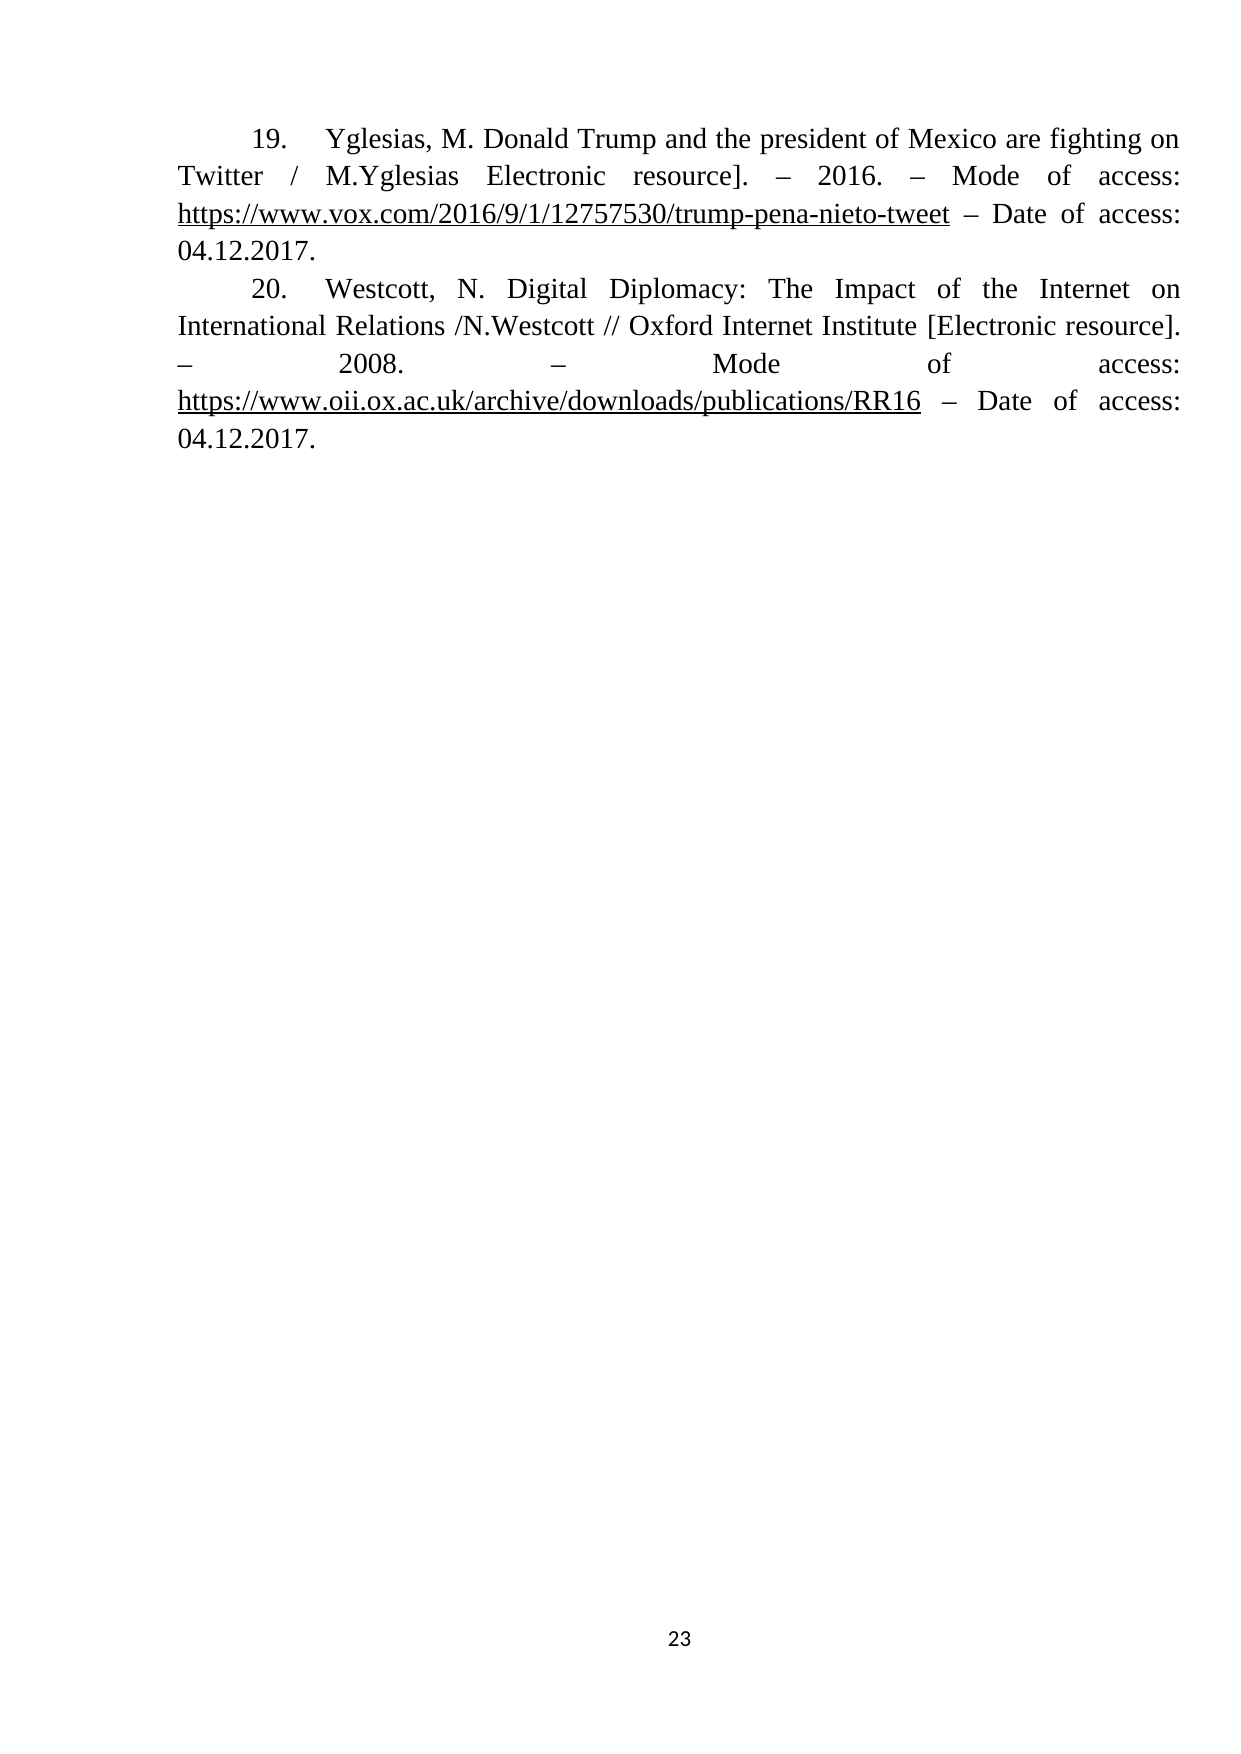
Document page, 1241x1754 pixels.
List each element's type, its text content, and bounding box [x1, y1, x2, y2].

list Yglesias, M. Donald Trump and the president of Mexico are fighting on Twitter / M.Yglesias Electronic resource]. – 2016. – Mode of access: https://www.vox.com/2016/9/1/12757530/trump-pena-nieto-tweet – Date of access: 04.12.2017. [177, 118, 1181, 268]
list Westcott, N. Digital Diplomacy: The Impact of the Internet on International Relations /N.Westcott // Oxford Internet Institute [Electronic resource]. – 2008. – Mode of access: https://www.oii.ox.ac.uk/archive/downloads/publications/RR16 – Date of access: 04.12.2017. [177, 268, 1181, 456]
